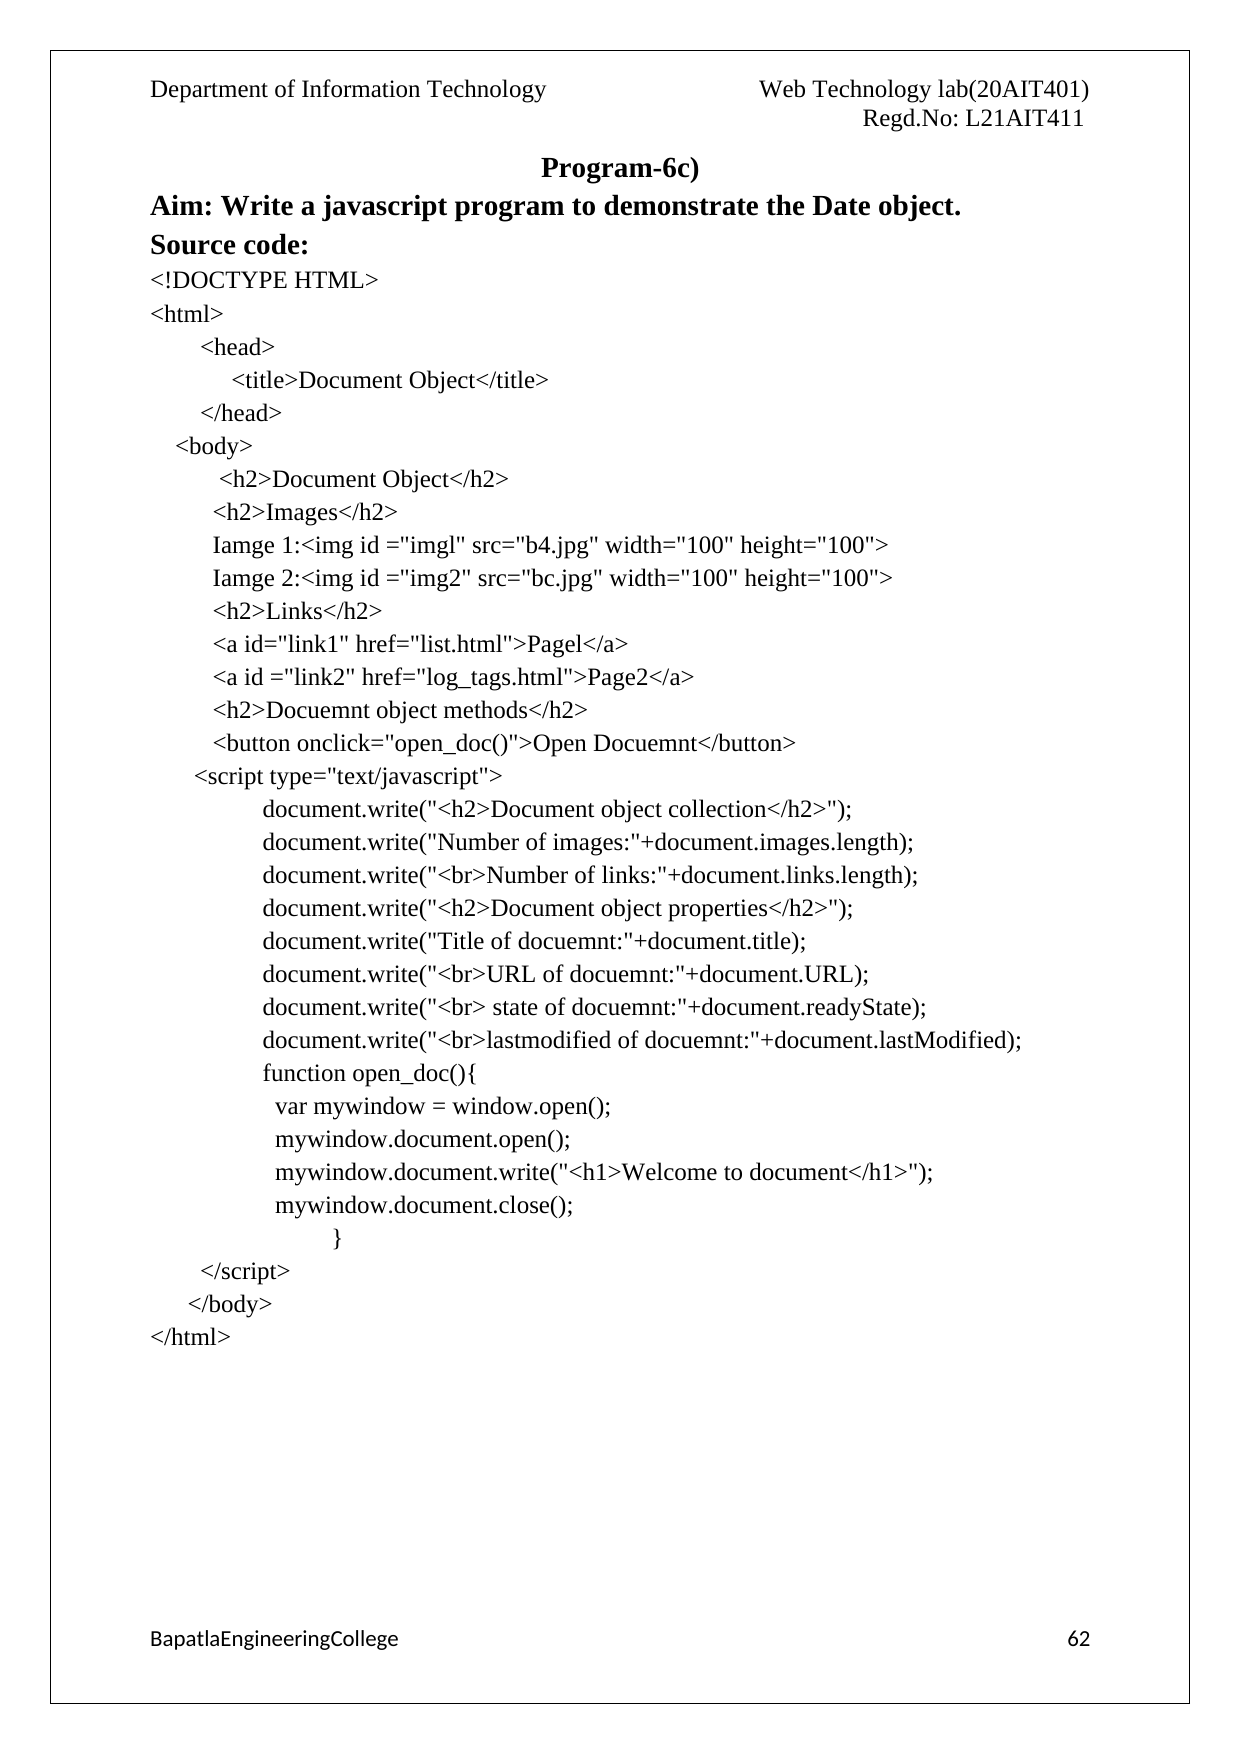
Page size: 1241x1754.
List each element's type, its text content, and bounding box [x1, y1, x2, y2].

text mywindow.document.close(); [150, 1190, 1090, 1219]
text document.write("<br>Number of links:"+document.links.length); [150, 860, 1090, 889]
text document.write("<br>URL of docuemnt:"+document.URL); [150, 959, 1090, 988]
text document.write("Number of images:"+document.images.length); [150, 827, 1090, 856]
text </script> [150, 1256, 1090, 1285]
text Source code: [150, 227, 1090, 261]
text mywindow.document.open(); [150, 1124, 1090, 1153]
text <h2>Docuemnt object methods</h2> [150, 695, 1090, 724]
text <!DOCTYPE HTML> [150, 266, 1090, 294]
text <body> [150, 431, 1090, 459]
text <html> [150, 299, 1090, 327]
text </head> [150, 398, 1090, 426]
text document.write("<br>lastmodified of docuemnt:"+document.lastModified); [150, 1025, 1090, 1054]
text document.write("<br> state of docuemnt:"+document.readyState); [150, 992, 1090, 1021]
text function open_doc(){ [150, 1058, 1090, 1087]
text <a id ="link2" href="log_tags.html">Page2</a> [150, 662, 1090, 691]
text <h2>Images</h2> [150, 497, 1090, 526]
text </html> [150, 1322, 1090, 1351]
text <title>Document Object</title> [150, 365, 1090, 393]
text <h2>Links</h2> [150, 596, 1090, 624]
text Program-6c) [150, 150, 1090, 183]
text <button onclick="open_doc()">Open Docuemnt</button> [150, 728, 1090, 757]
text </body> [150, 1289, 1090, 1318]
text Iamge 2:<img id ="img2" src="bc.jpg" width="100" height="100"> [150, 563, 1090, 592]
text } [150, 1223, 1090, 1252]
text document.write("Title of docuemnt:"+document.title); [150, 926, 1090, 955]
text <a id="link1" href="list.html">Pagel</a> [150, 629, 1090, 658]
text Aim: Write a javascript program to demonstrate the Date object. [150, 188, 1090, 222]
text document.write("<h2>Document object collection</h2>"); [150, 794, 1090, 823]
text <script type="text/javascript"> [150, 761, 1090, 790]
text var mywindow = window.open(); [150, 1091, 1090, 1120]
text mywindow.document.write("<h1>Welcome to document</h1>"); [150, 1157, 1090, 1186]
text <h2>Document Object</h2> [150, 464, 1090, 492]
text document.write("<h2>Document object properties</h2>"); [150, 893, 1090, 922]
text Iamge 1:<img id ="imgl" src="b4.jpg" width="100" height="100"> [150, 530, 1090, 558]
text <head> [150, 332, 1090, 360]
